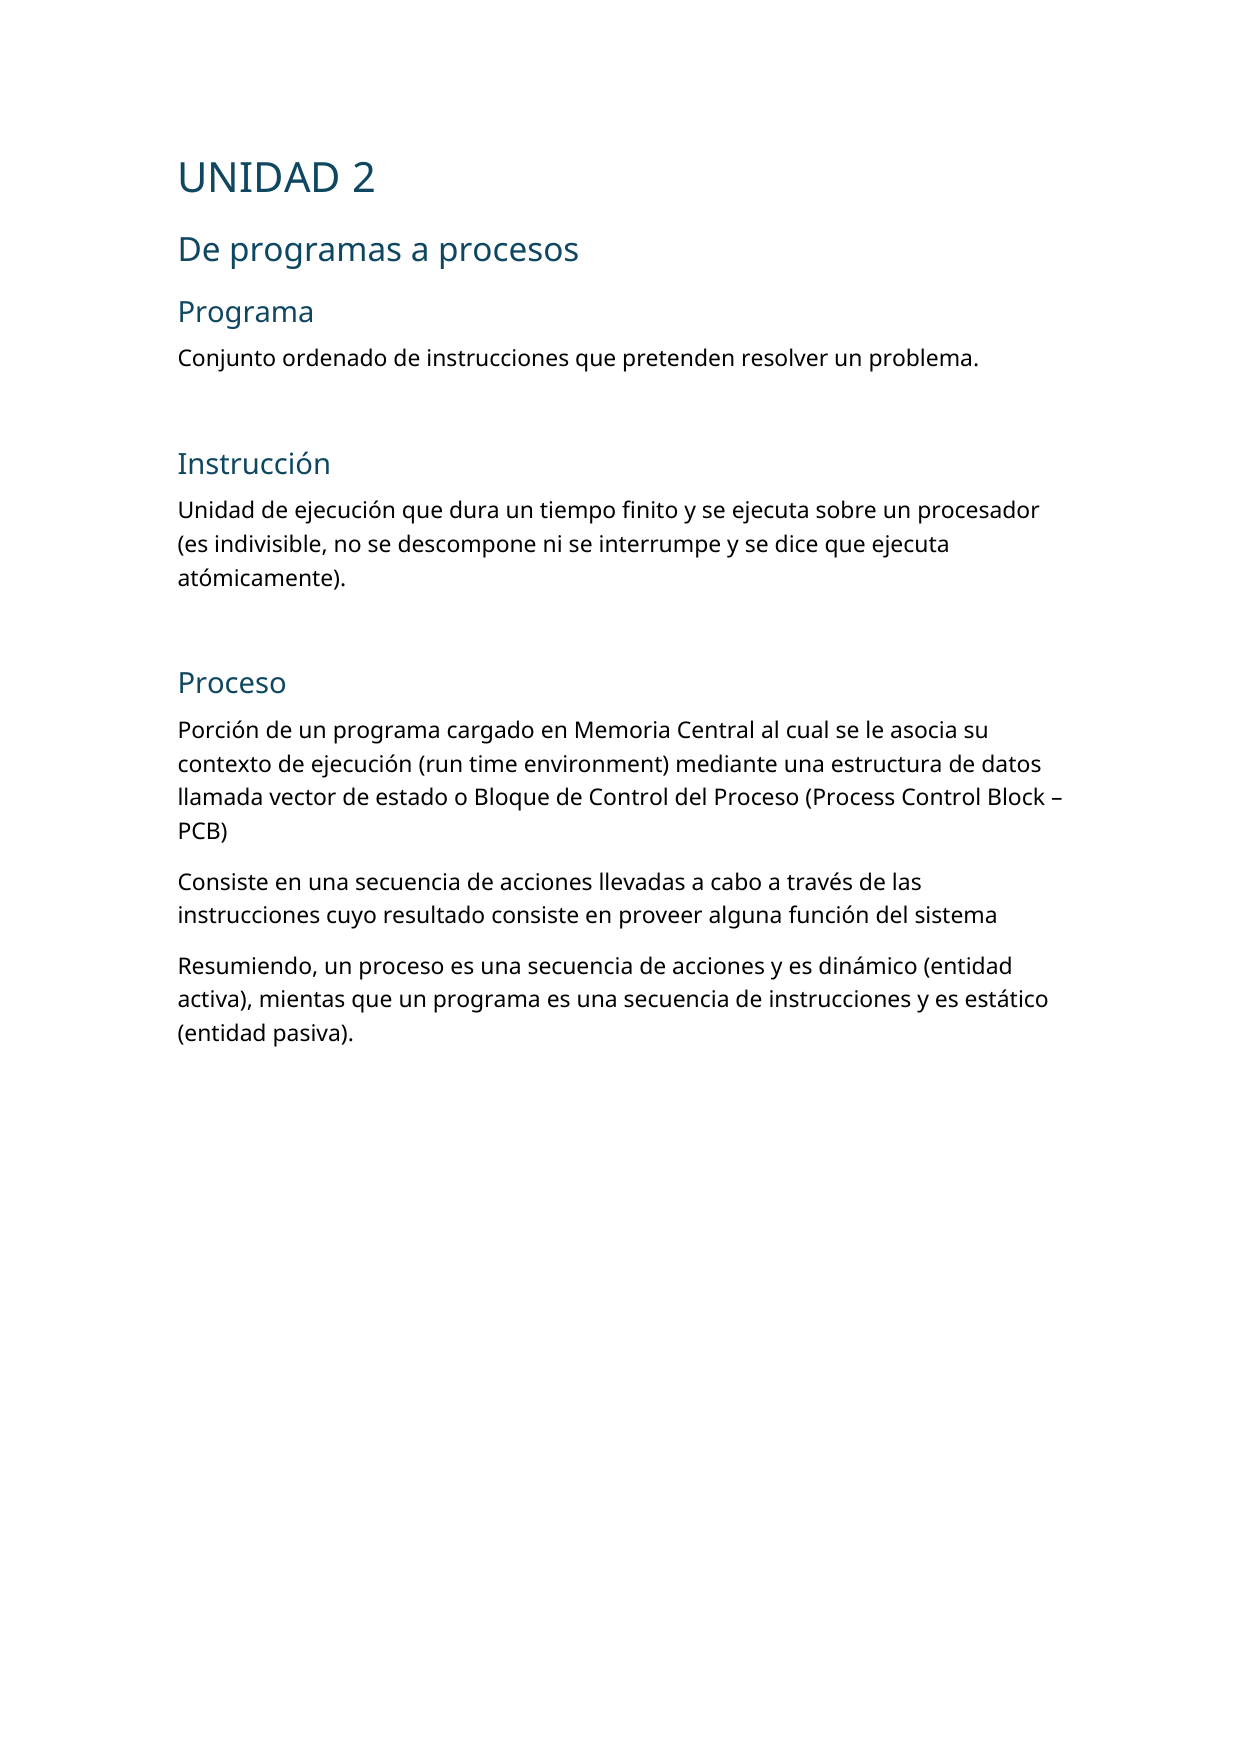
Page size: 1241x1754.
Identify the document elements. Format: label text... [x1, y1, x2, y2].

subtitle Programa [177, 291, 1063, 331]
subtitle Instrucción [177, 443, 1063, 483]
text Consiste en una secuencia de acciones llevadas a cabo a través de las instrucciones cuyo resultado consiste en proveer alguna función del sistema [177, 865, 1063, 930]
text Conjunto ordenado de instrucciones que pretenden resolver un problema. [177, 342, 1063, 373]
text Unidad de ejecución que dura un tiempo finito y se ejecuta sobre un procesador (es indivisible, no se descompone ni se interrumpe y se dice que ejecuta atómicamente). [177, 494, 1063, 593]
text Porción de un programa cargado en Memoria Central al cual se le asocia su contexto de ejecución (run time environment) mediante una estructura de datos llamada vector de estado o Bloque de Control del Proceso (Process Control Block – PCB) [177, 714, 1063, 846]
text Resumiendo, un proceso es una secuencia de acciones y es dinámico (entidad activa), mientas que un programa es una secuencia de instrucciones y es estático (entidad pasiva). [177, 949, 1063, 1048]
subtitle UNIDAD 2 [177, 148, 1063, 204]
subtitle De programas a procesos [177, 226, 1063, 271]
subtitle Proceso [177, 663, 1063, 702]
